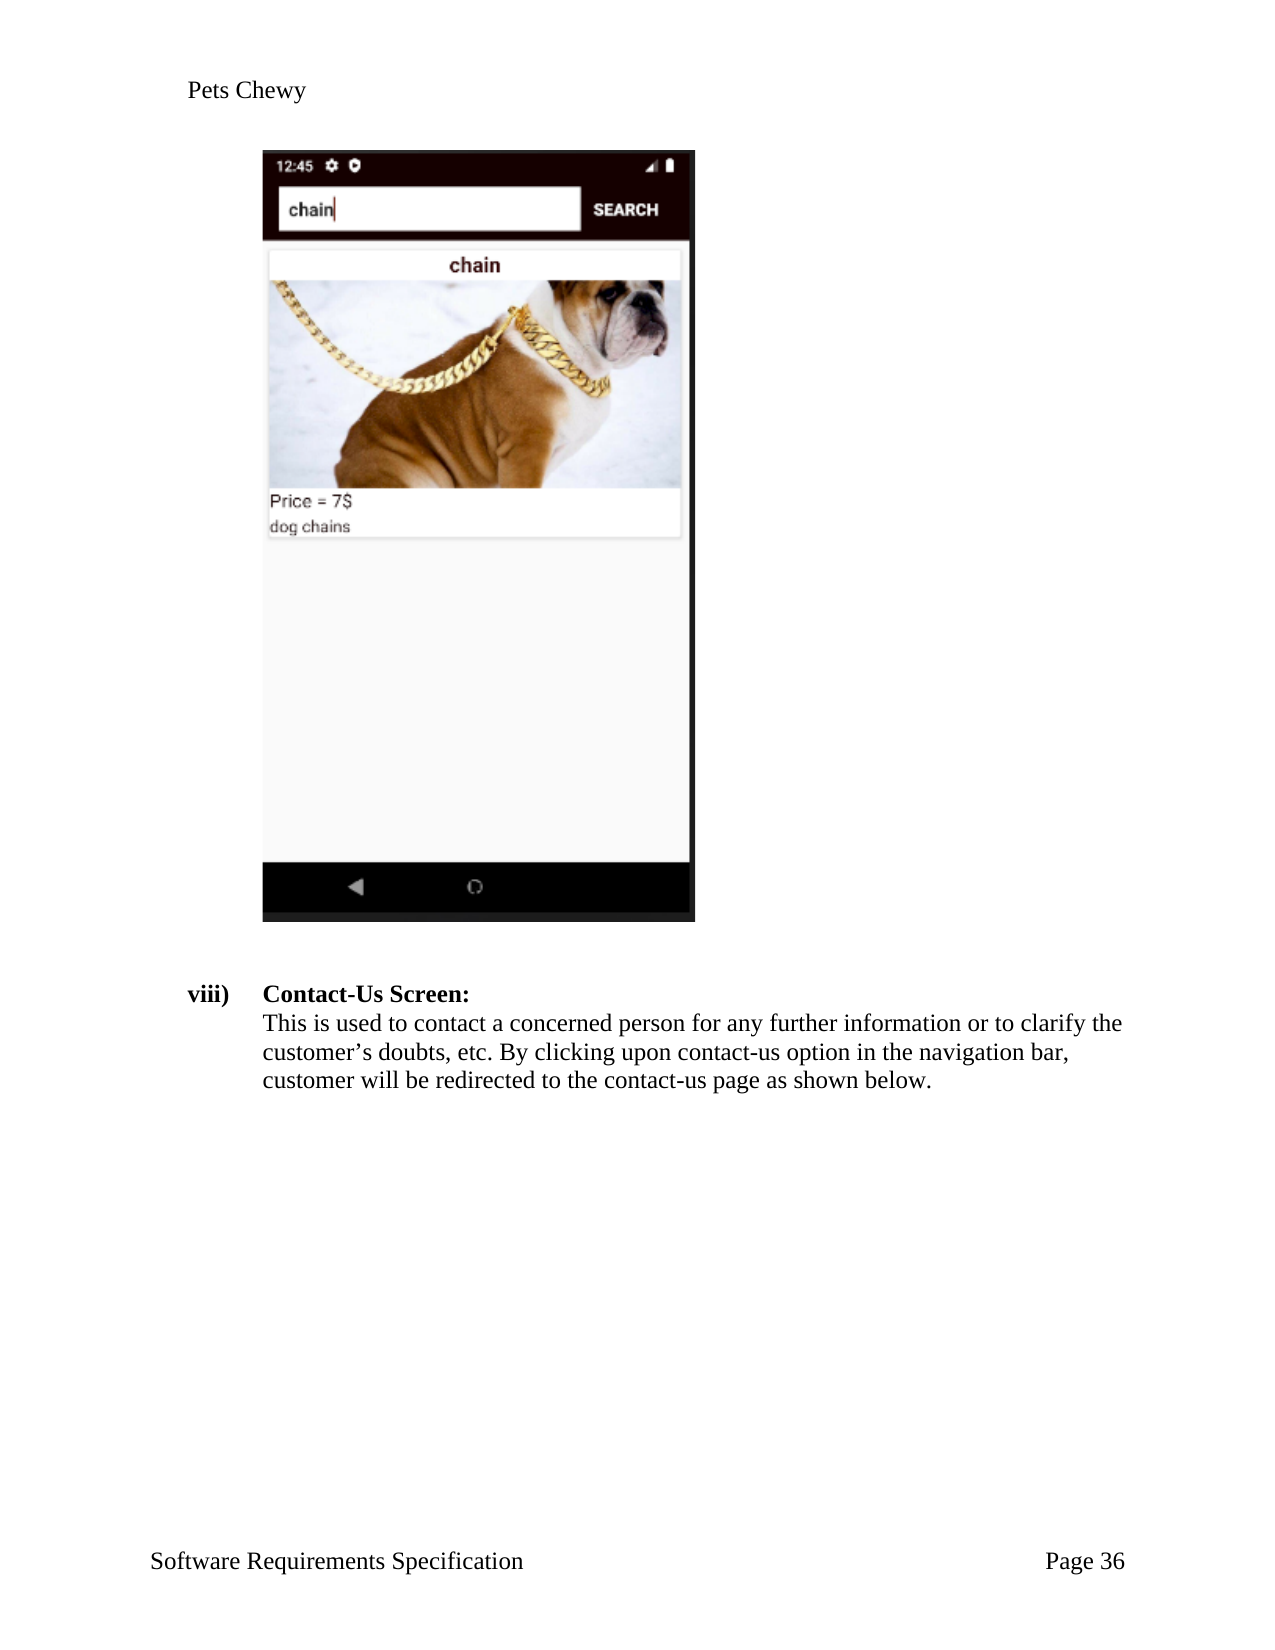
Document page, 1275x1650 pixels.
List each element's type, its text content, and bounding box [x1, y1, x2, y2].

list Contact-Us Screen: [187, 979, 1125, 1008]
picture [262, 150, 696, 922]
list This is used to contact a concerned person for any further information or to clarify the customer’s doubts, etc. By clicking upon contact-us option in the navigation bar, customer will be redirected to the contact-us page as shown below. [262, 1008, 1125, 1094]
